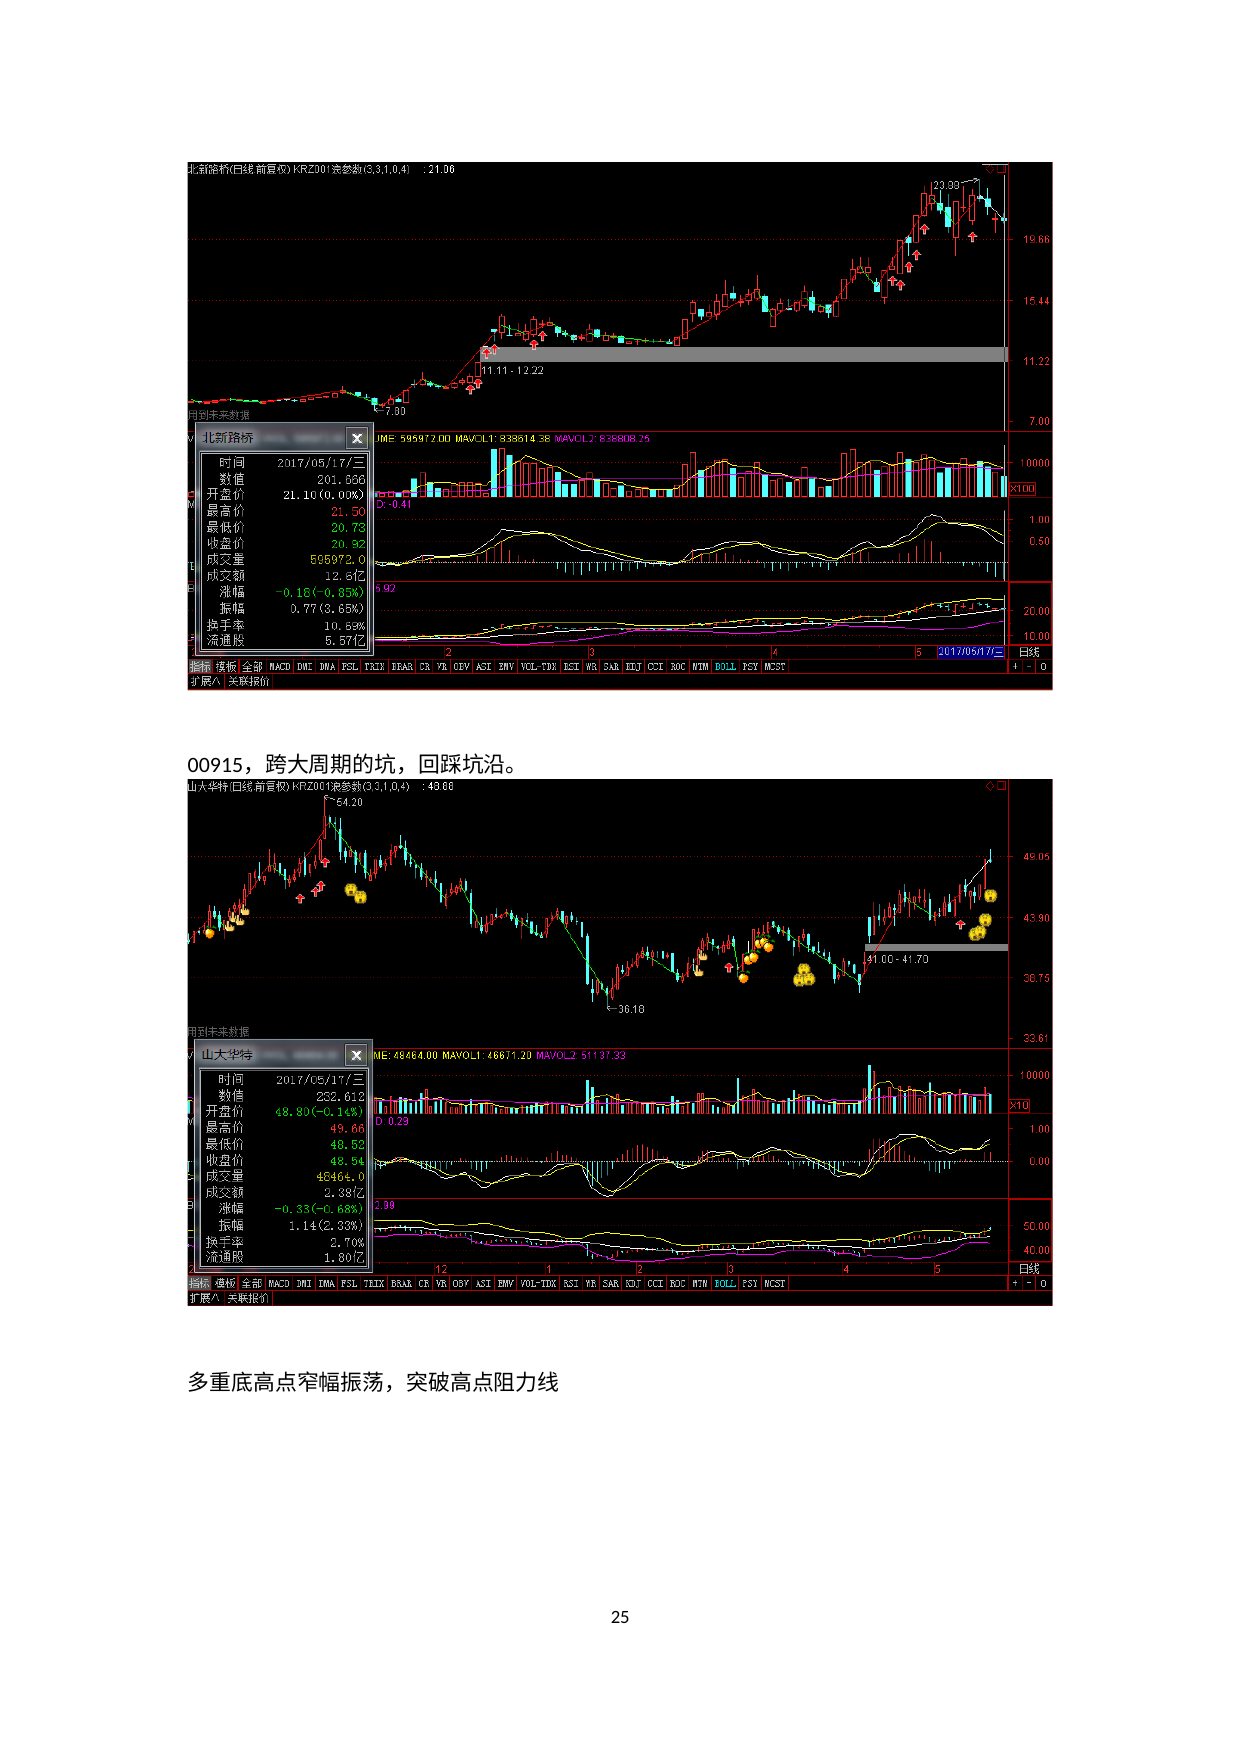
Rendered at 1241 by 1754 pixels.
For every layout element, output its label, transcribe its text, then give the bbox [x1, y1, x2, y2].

picture [187, 162, 1053, 691]
text 多重底高点窄幅振荡，突破高点阻力线 [187, 1364, 1053, 1397]
text 00915，跨大周期的坑，回踩坑沿。 [187, 747, 1053, 779]
picture [187, 779, 1053, 1306]
